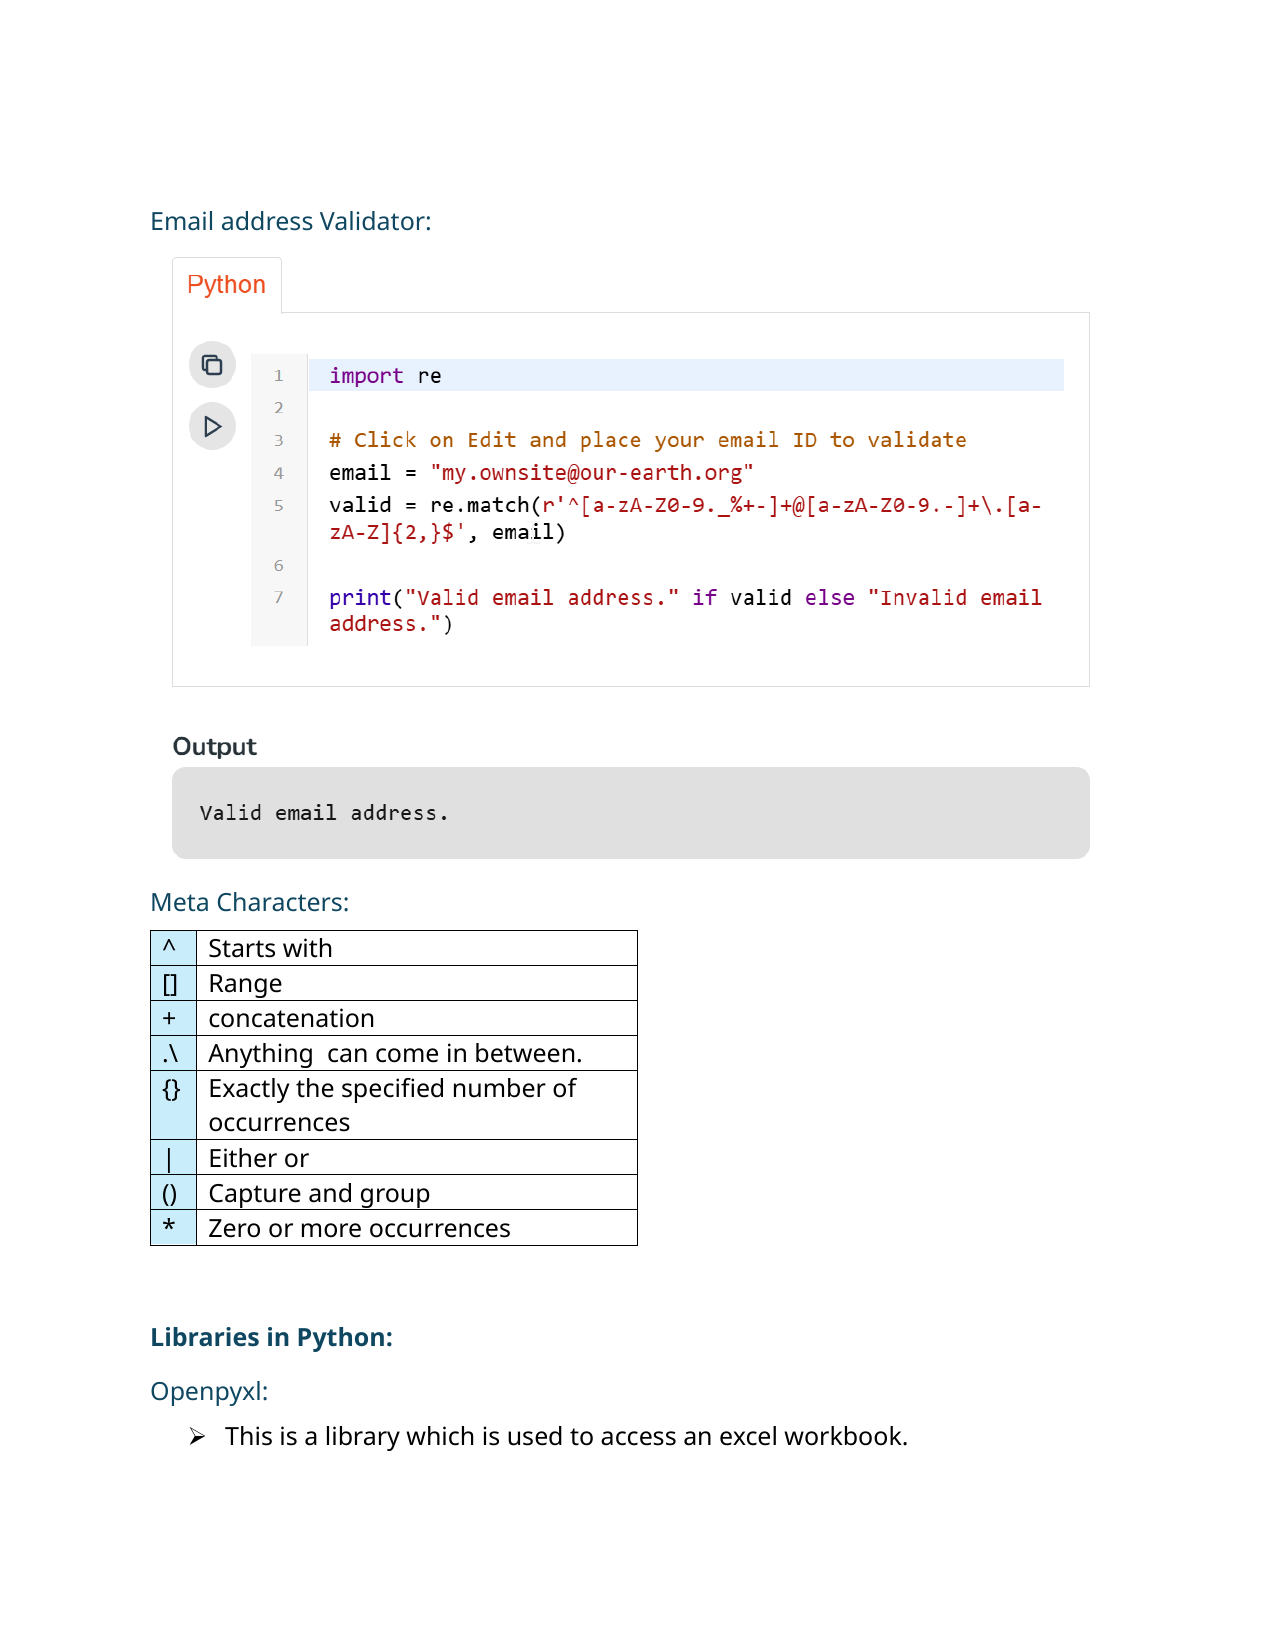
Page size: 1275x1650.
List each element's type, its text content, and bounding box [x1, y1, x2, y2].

table_cell .\ [151, 1036, 196, 1070]
table_cell Capture and group [197, 1175, 637, 1209]
table_cell * [151, 1210, 196, 1244]
table_cell Exactly the specified number of occurrences [197, 1071, 637, 1139]
subtitle Email address Validator: [150, 203, 1125, 237]
table_cell Either or [197, 1140, 637, 1174]
subtitle Libraries in Python: [150, 1320, 1125, 1354]
table_header Starts with [197, 931, 637, 965]
table_cell Range [197, 966, 637, 1000]
table_cell Anything can come in between. [197, 1036, 637, 1070]
table_cell Zero or more occurrences [197, 1210, 637, 1244]
table_cell () [151, 1175, 196, 1209]
table_cell {} [151, 1071, 196, 1139]
subtitle Openpyxl: [150, 1373, 1125, 1407]
picture [150, 248, 1125, 866]
subtitle Meta Characters: [150, 884, 1125, 918]
table_cell | [151, 1140, 196, 1174]
table_cell [] [151, 966, 196, 1000]
table_cell + [151, 1001, 196, 1035]
table_header ^ [151, 931, 196, 965]
list This is a library which is used to access an excel workbook. [187, 1418, 1125, 1452]
table_cell concatenation [197, 1001, 637, 1035]
